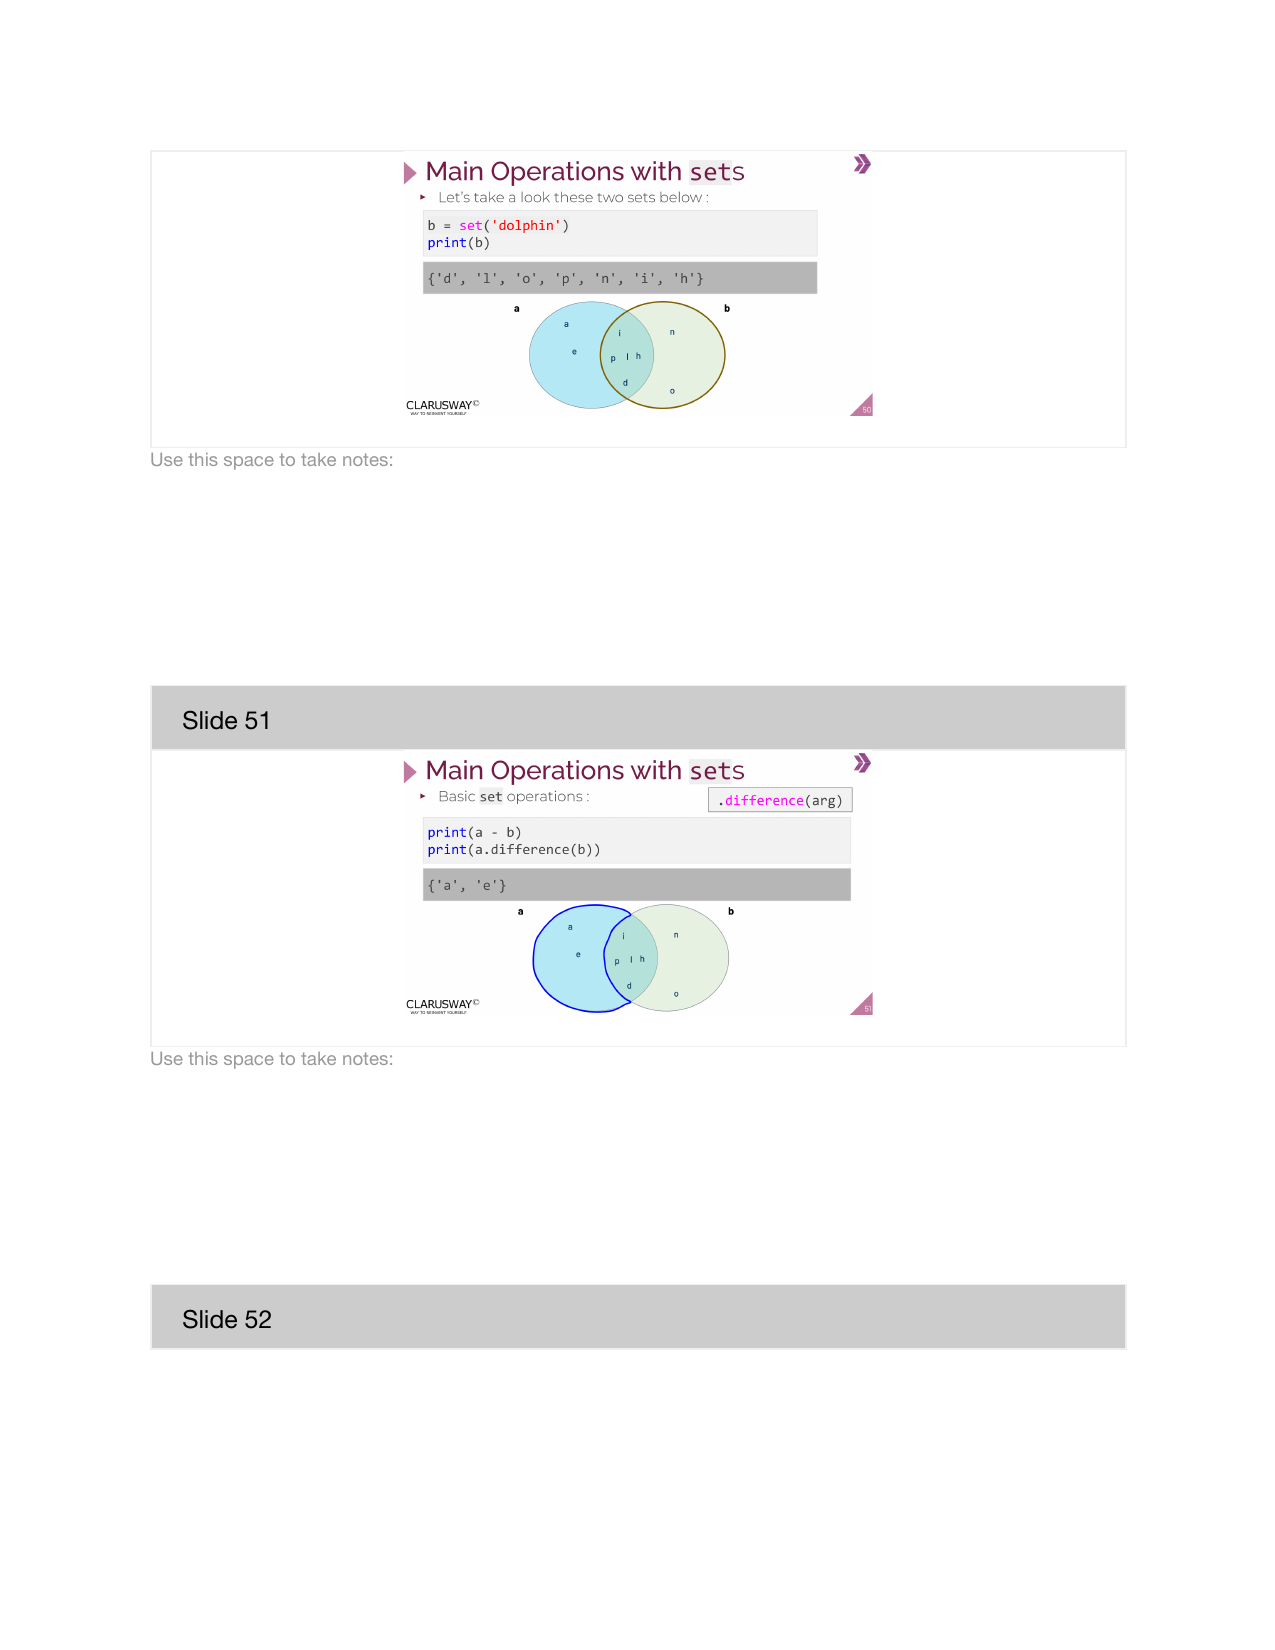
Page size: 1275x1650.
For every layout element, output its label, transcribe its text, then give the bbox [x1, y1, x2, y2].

text Use this space to take notes: [150, 1047, 1125, 1071]
table_header Slide 51 [152, 686, 1125, 749]
table_header Slide 52 [152, 1285, 1125, 1348]
picture [403, 750, 873, 1015]
text Use this space to take notes: [150, 448, 1125, 472]
table_cell [152, 751, 1125, 1046]
picture [403, 151, 873, 416]
table_cell [152, 152, 1125, 447]
